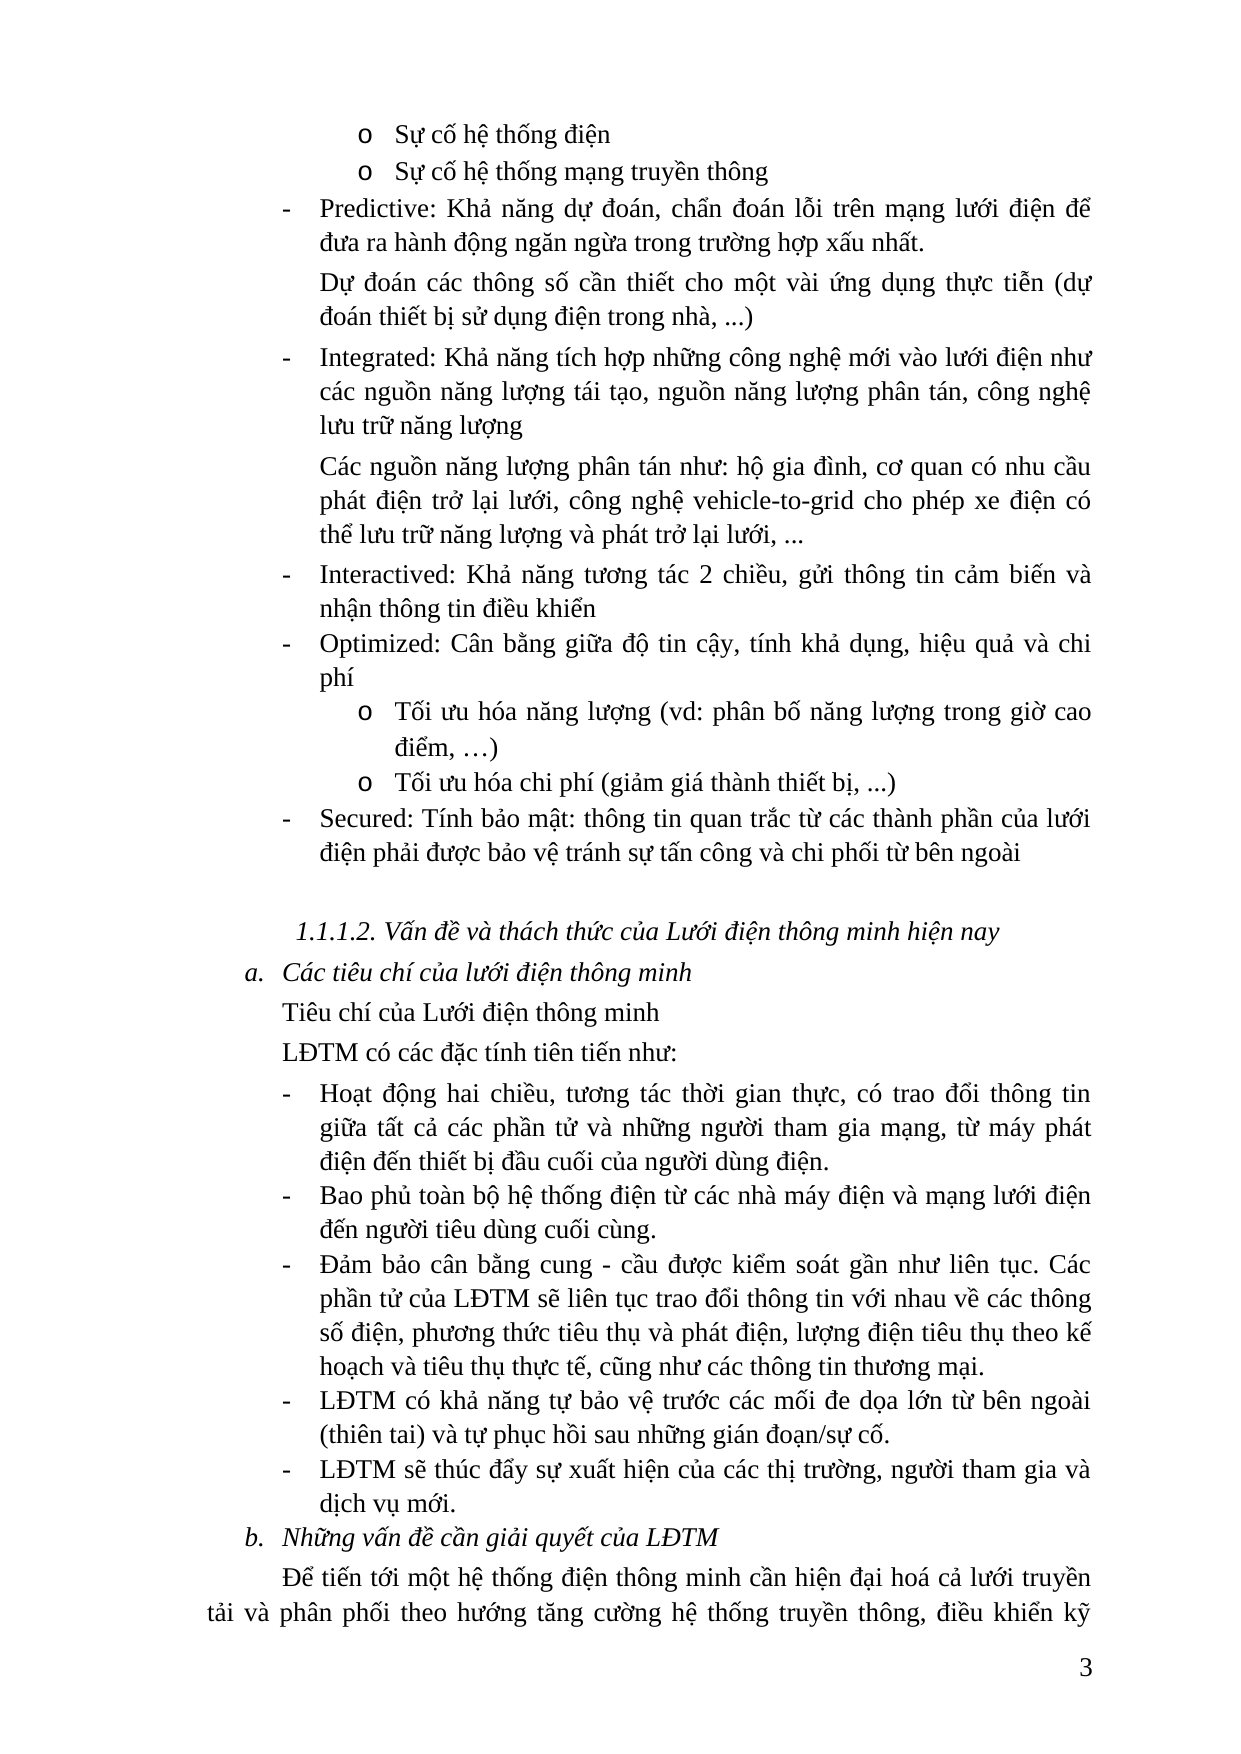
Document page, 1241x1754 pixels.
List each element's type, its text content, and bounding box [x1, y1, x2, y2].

list Predictive: Khả năng dự đoán, chẩn đoán lỗi trên mạng lưới điện để đưa ra hành động ngăn ngừa trong trường hợp xấu nhất. [282, 192, 1092, 257]
list LĐTM có khả năng tự bảo vệ trước các mối đe dọa lớn từ bên ngoài (thiên tai) và tự phục hồi sau những gián đoạn/sự cố. [282, 1384, 1092, 1450]
list Những vấn đề cần giải quyết của LĐTM [244, 1521, 1092, 1552]
subtitle Vấn đề và thách thức của Lưới điện thông minh hiện nay [207, 915, 1092, 946]
list Sự cố hệ thống mạng truyền thông [357, 155, 1092, 188]
list Tối ưu hóa năng lượng (vd: phân bố năng lượng trong giờ cao điểm, …) [357, 695, 1092, 763]
list Bao phủ toàn bộ hệ thống điện từ các nhà máy điện và mạng lưới điện đến người tiêu dùng cuối cùng. [282, 1179, 1092, 1245]
text Dự đoán các thông số cần thiết cho một vài ứng dụng thực tiễn (dự đoán thiết bị sử dụng điện trong nhà, ...) [319, 266, 1092, 332]
list Sự cố hệ thống điện [357, 118, 1092, 152]
list LĐTM sẽ thúc đẩy sự xuất hiện của các thị trường, người tham gia và dịch vụ mới. [282, 1453, 1092, 1518]
list Các tiêu chí của lưới điện thông minh [244, 956, 1092, 987]
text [207, 1562, 1092, 1627]
text Các nguồn năng lượng phân tán như: hộ gia đình, cơ quan có nhu cầu phát điện trở lại lưới, công nghệ vehicle-to-grid cho phép xe điện có thể lưu trữ năng lượng và phát trở lại lưới, ... [319, 449, 1092, 549]
list Đảm bảo cân bằng cung - cầu được kiểm soát gần như liên tục. Các phần tử của LĐTM sẽ liên tục trao đổi thông tin với nhau về các thông số điện, phương thức tiêu thụ và phát điện, lượng điện tiêu thụ theo kế hoạch và tiêu thụ thực tế, cũng như các thông tin thương mại. [282, 1248, 1092, 1381]
list Integrated: Khả năng tích hợp những công nghệ mới vào lưới điện như các nguồn năng lượng tái tạo, nguồn năng lượng phân tán, công nghệ lưu trữ năng lượng [282, 341, 1092, 440]
list Tối ưu hóa chi phí (giảm giá thành thiết bị, ...) [357, 766, 1092, 799]
text LĐTM có các đặc tính tiên tiến như: [207, 1037, 1092, 1068]
list Hoạt động hai chiều, tương tác thời gian thực, có trao đổi thông tin giữa tất cả các phần tử và những người tham gia mạng, từ máy phát điện đến thiết bị đầu cuối của người dùng điện. [282, 1077, 1092, 1176]
list Secured: Tính bảo mật: thông tin quan trắc từ các thành phần của lưới điện phải được bảo vệ tránh sự tấn công và chi phối từ bên ngoài [282, 802, 1092, 868]
list Interactived: Khả năng tương tác 2 chiều, gửi thông tin cảm biến và nhận thông tin điều khiển [282, 558, 1092, 624]
text Tiêu chí của Lưới điện thông minh [207, 996, 1092, 1027]
list Optimized: Cân bằng giữa độ tin cậy, tính khả dụng, hiệu quả và chi phí [282, 627, 1092, 692]
